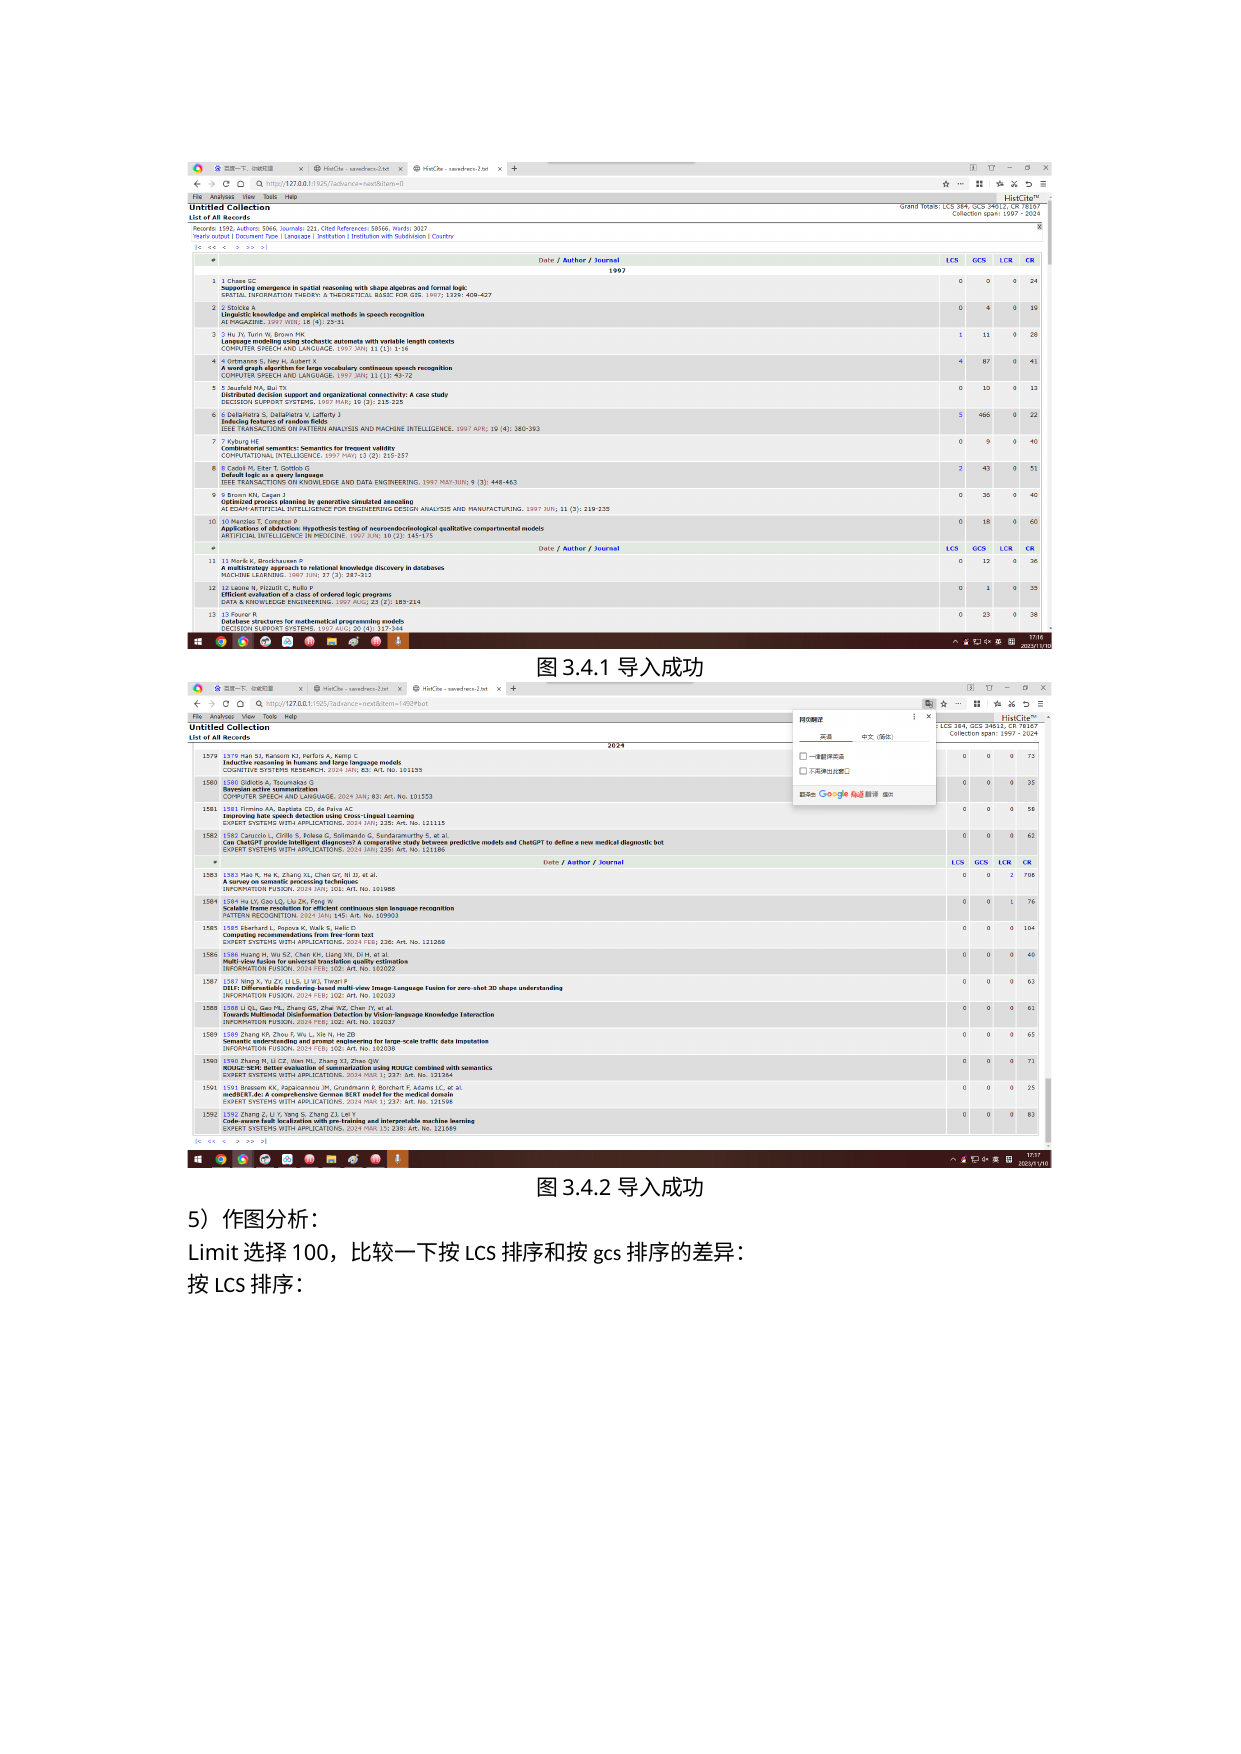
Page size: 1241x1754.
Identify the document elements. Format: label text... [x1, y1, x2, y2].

list 作图分析： [187, 1202, 1053, 1234]
picture [187, 682, 1052, 1168]
picture [187, 162, 1052, 649]
text 图3.4.1 导入成功 [187, 649, 1053, 682]
text Limit选择100，比较一下按 LCS 排序和按 gcs 排序的差异： [187, 1234, 1053, 1267]
text 按 LCS 排序： [187, 1267, 1053, 1299]
text 图3.4.2 导入成功 [187, 1169, 1053, 1202]
